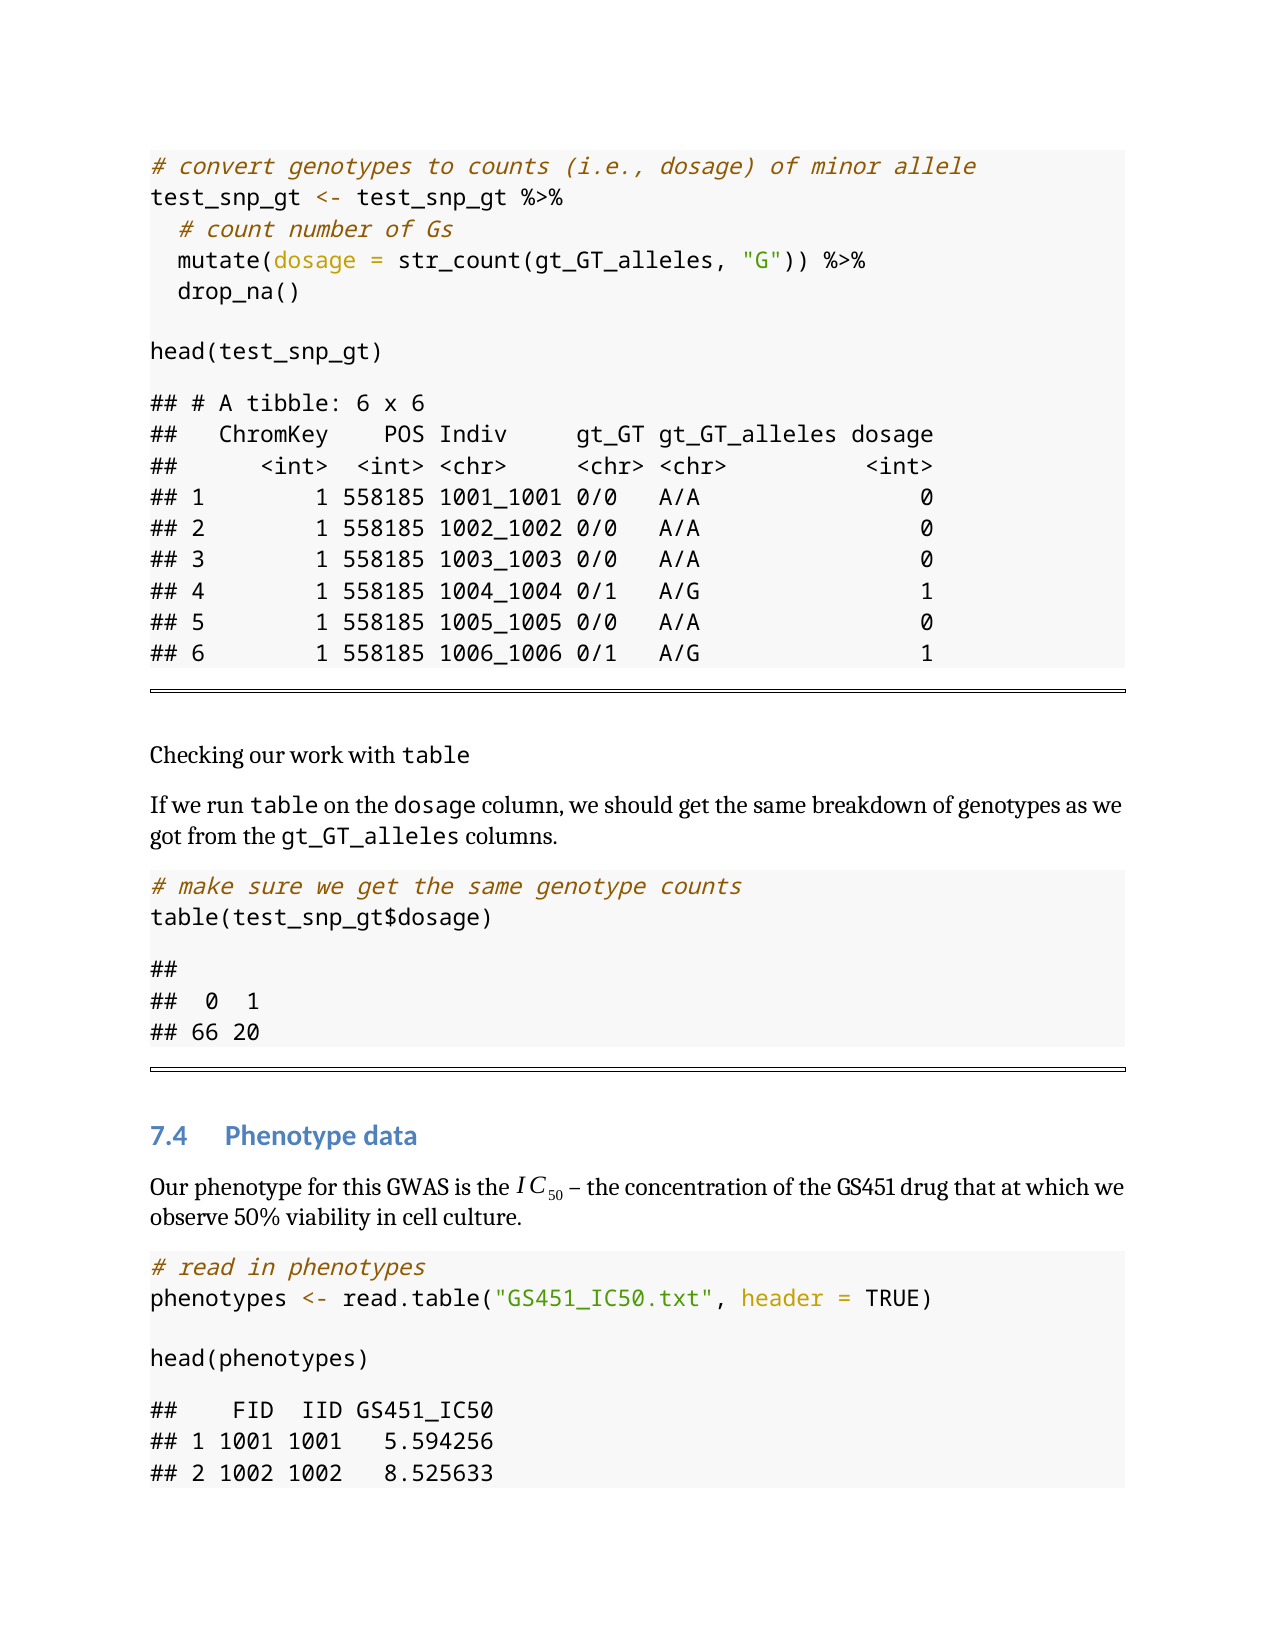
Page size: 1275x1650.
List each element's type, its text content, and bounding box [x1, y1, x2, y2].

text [150, 1394, 1125, 1488]
text ## # A tibble: 6 x 6 ## ChromKey POS Indiv gt_GT gt_GT_alleles dosage ## <int> <int> <chr> <chr> <chr> <int> ## 1 1 558185 1001_1001 0/0 A/A 0 ## 2 1 558185 1002_1002 0/0 A/A 0 ## 3 1 558185 1003_1003 0/0 A/A 0 ## 4 1 558185 1004_1004 0/1 A/G 1 ## 5 1 558185 1005_1005 0/0 A/A 0 ## 6 1 558185 1006_1006 0/1 A/G 1 [150, 387, 1125, 668]
text Checking our work with table [150, 739, 1125, 770]
subtitle 7.4 Phenotype data [150, 1117, 1125, 1153]
text # read in phenotypes phenotypes <- read.table("GS451_IC50.txt", header = TRUE) head(phenotypes) [150, 1251, 1125, 1373]
text # make sure we get the same genotype counts table(test_snp_gt$dosage) [494, 870, 1125, 932]
text # convert genotypes to counts (i.e., dosage) of minor allele test_snp_gt <- test_snp_gt %>% # count number of Gs mutate(dosage = str_count(gt_GT_alleles, "G")) %>% drop_na() head(test_snp_gt) [150, 150, 1125, 366]
text ## ## 0 1 ## 66 20 [150, 953, 1125, 1047]
text If we run table on the dosage column, we should get the same breakdown of genotypes as we got from the gt_GT_alleles columns. [150, 789, 1125, 851]
text Our phenotype for this GWAS is the – the concentration of the GS451 drug that at which we observe 50% viability in cell culture. [150, 1172, 1125, 1232]
